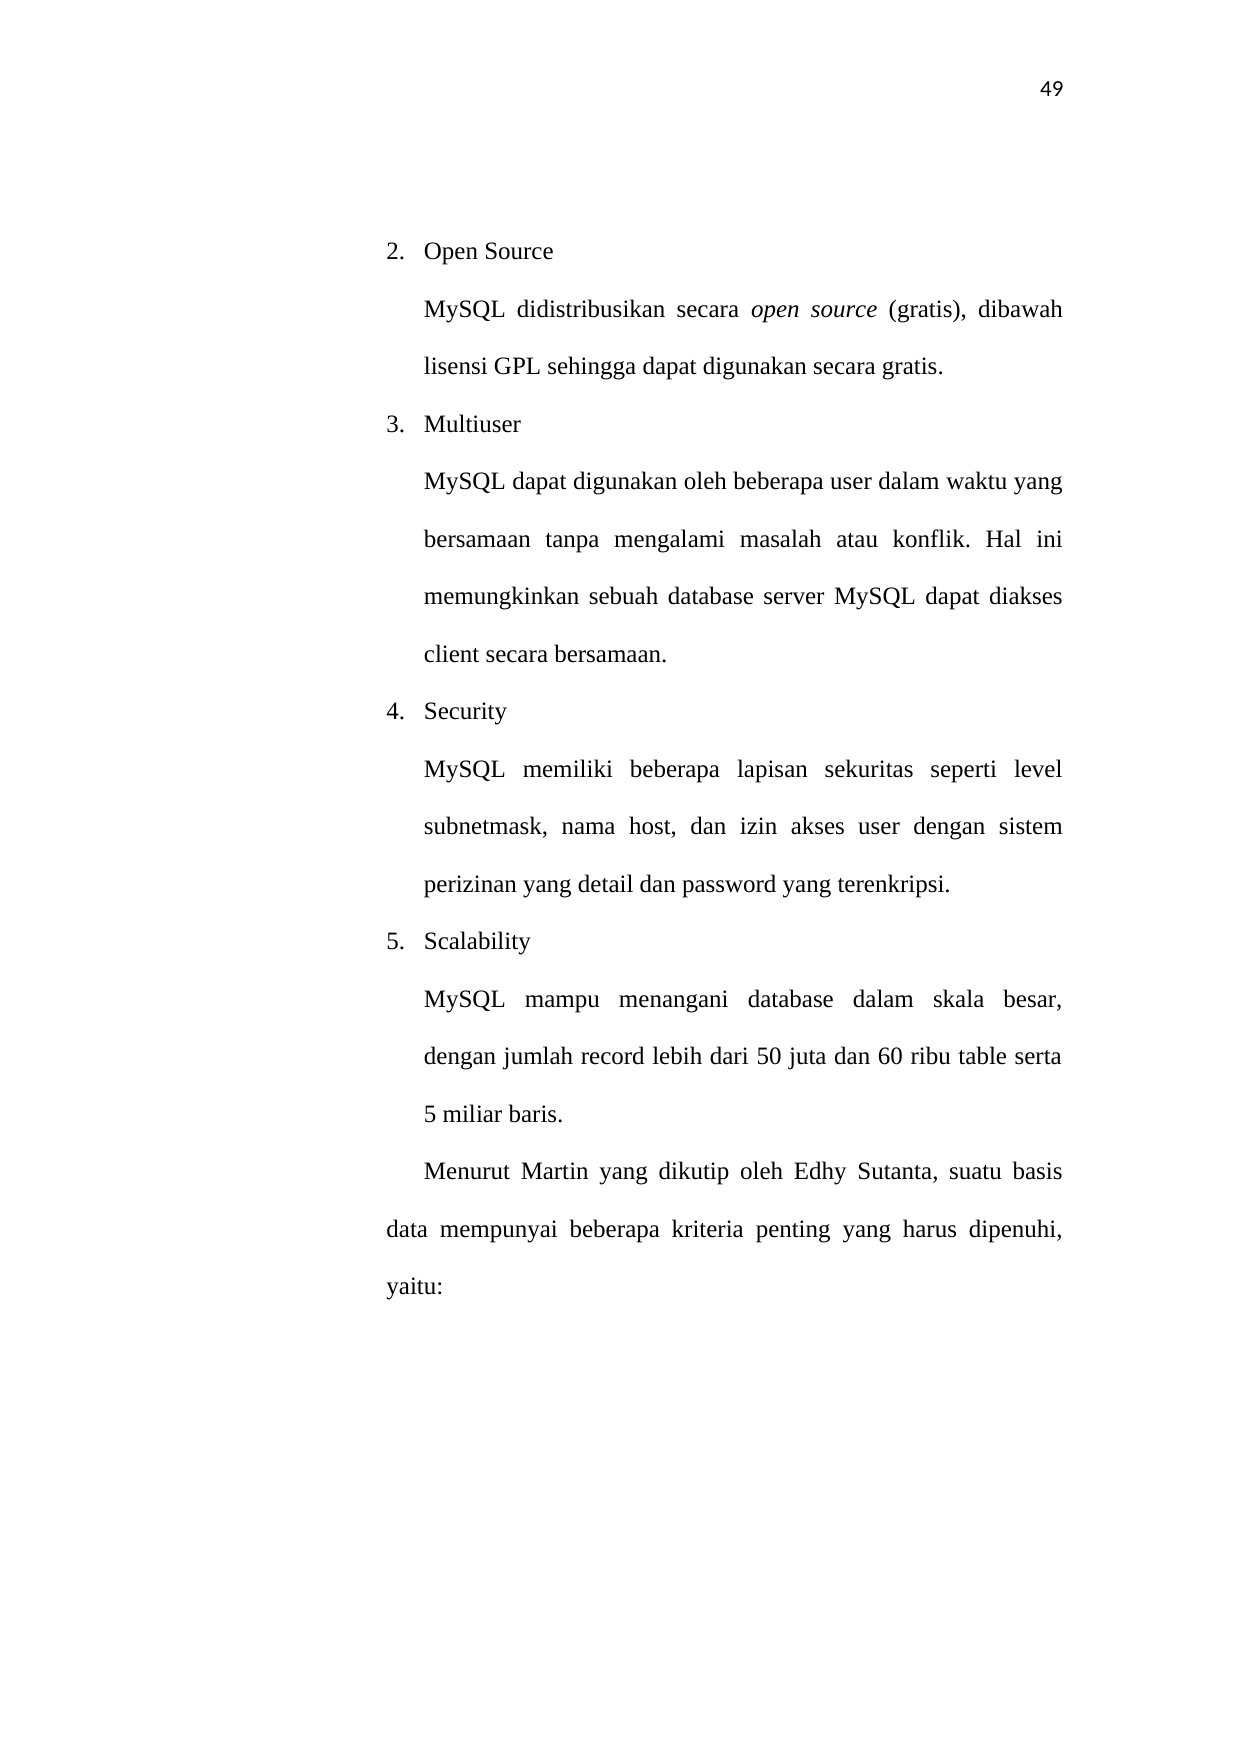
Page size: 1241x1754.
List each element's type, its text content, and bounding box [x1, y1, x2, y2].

text MySQL mampu menangani database dalam skala besar, dengan jumlah record lebih dari 50 juta dan 60 ribu table serta 5 miliar baris. [424, 984, 1063, 1127]
subtitle Multiuser [386, 409, 1063, 437]
text MySQL memiliki beberapa lapisan sekuritas seperti level subnetmask, nama host, dan izin akses user dengan sistem perizinan yang detail dan password yang terenkripsi. [424, 754, 1063, 897]
text MySQL didistribusikan secara open source (gratis), dibawah lisensi GPL sehingga dapat digunakan secara gratis. [424, 294, 1063, 380]
subtitle Open Source [386, 236, 1063, 265]
subtitle Security [386, 696, 1063, 725]
text MySQL dapat digunakan oleh beberapa user dalam waktu yang bersamaan tanpa mengalami masalah atau konflik. Hal ini memungkinkan sebuah database server MySQL dapat diakses client secara bersamaan. [424, 466, 1063, 667]
subtitle Scalability [386, 926, 1063, 955]
text Menurut Martin yang dikutip oleh Edhy Sutanta, suatu basis data mempunyai beberapa kriteria penting yang harus dipenuhi, yaitu: [386, 1156, 1063, 1300]
